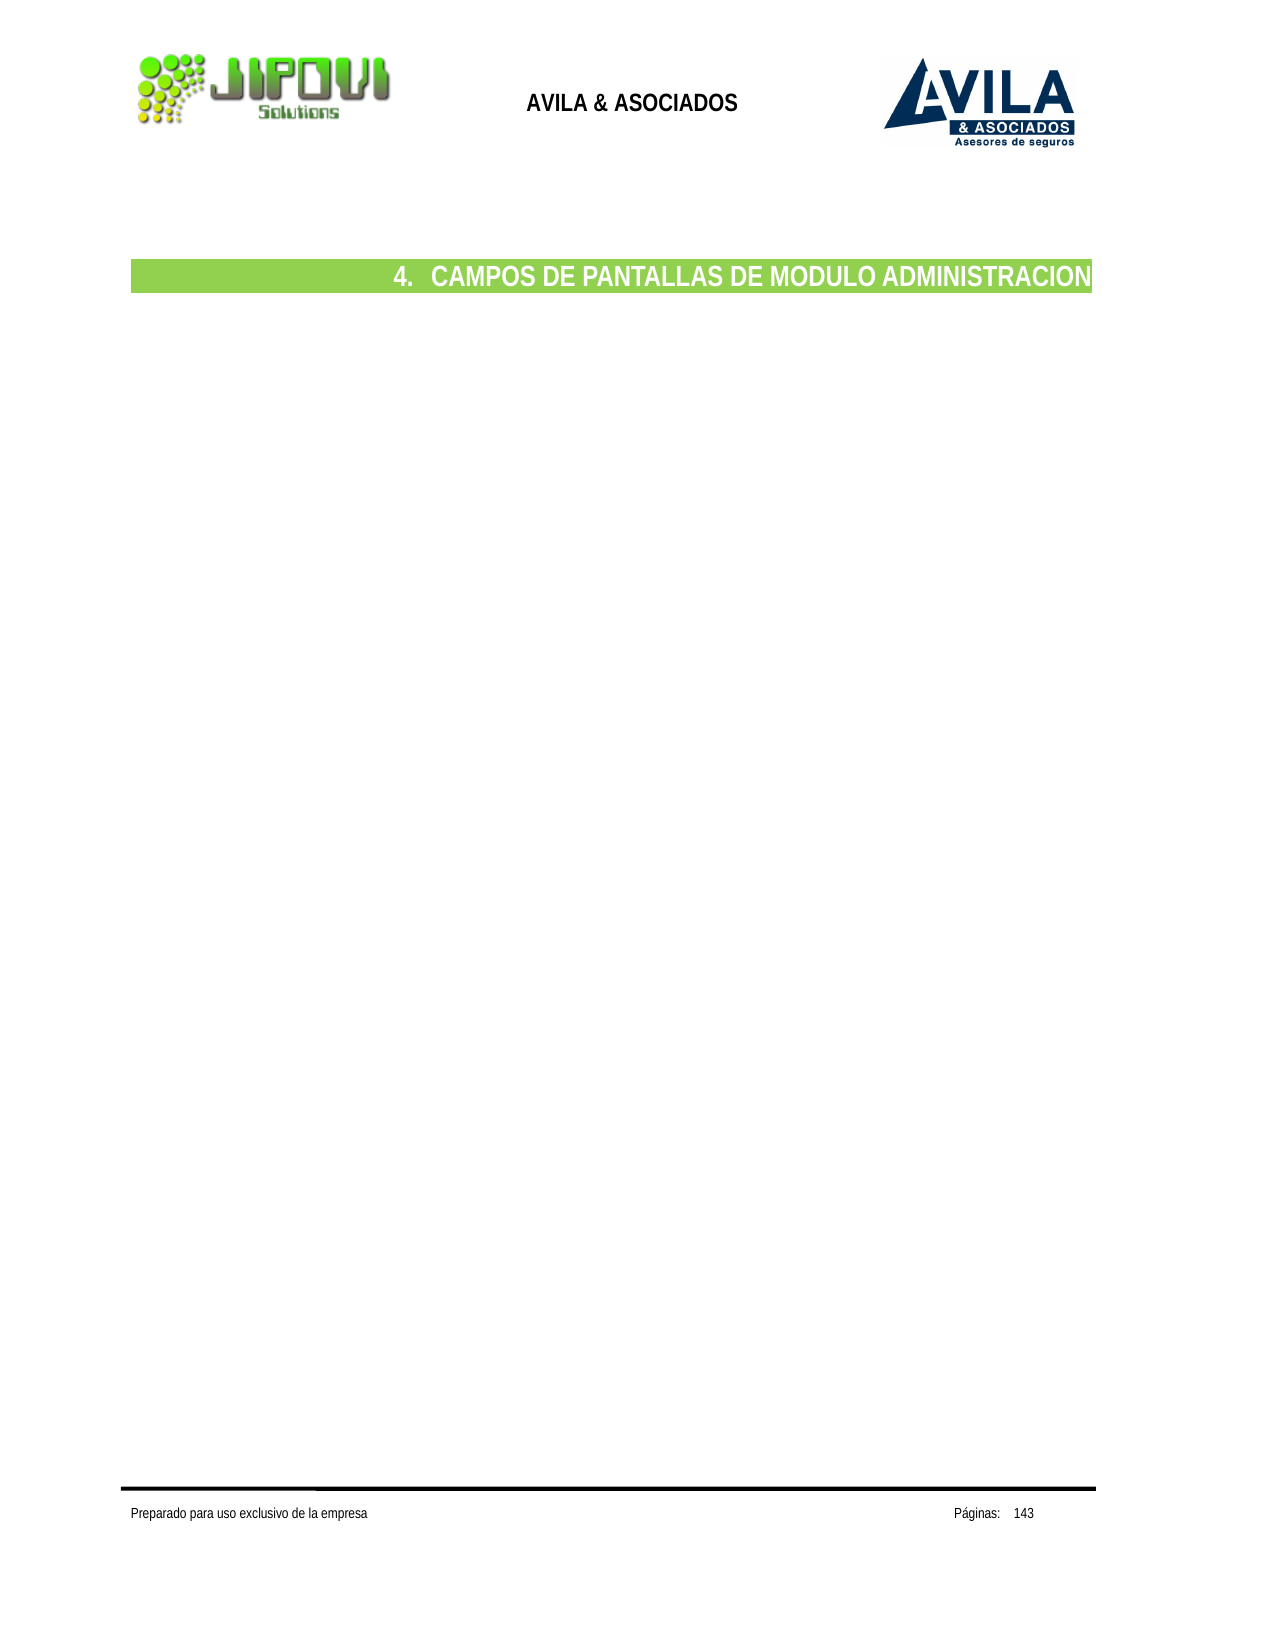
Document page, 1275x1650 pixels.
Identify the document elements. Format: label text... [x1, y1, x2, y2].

picture [881, 57, 1077, 148]
subtitle CAMPOS DE PANTALLAS DE MODULO ADMINISTRACION [131, 259, 1092, 293]
picture [131, 47, 394, 128]
